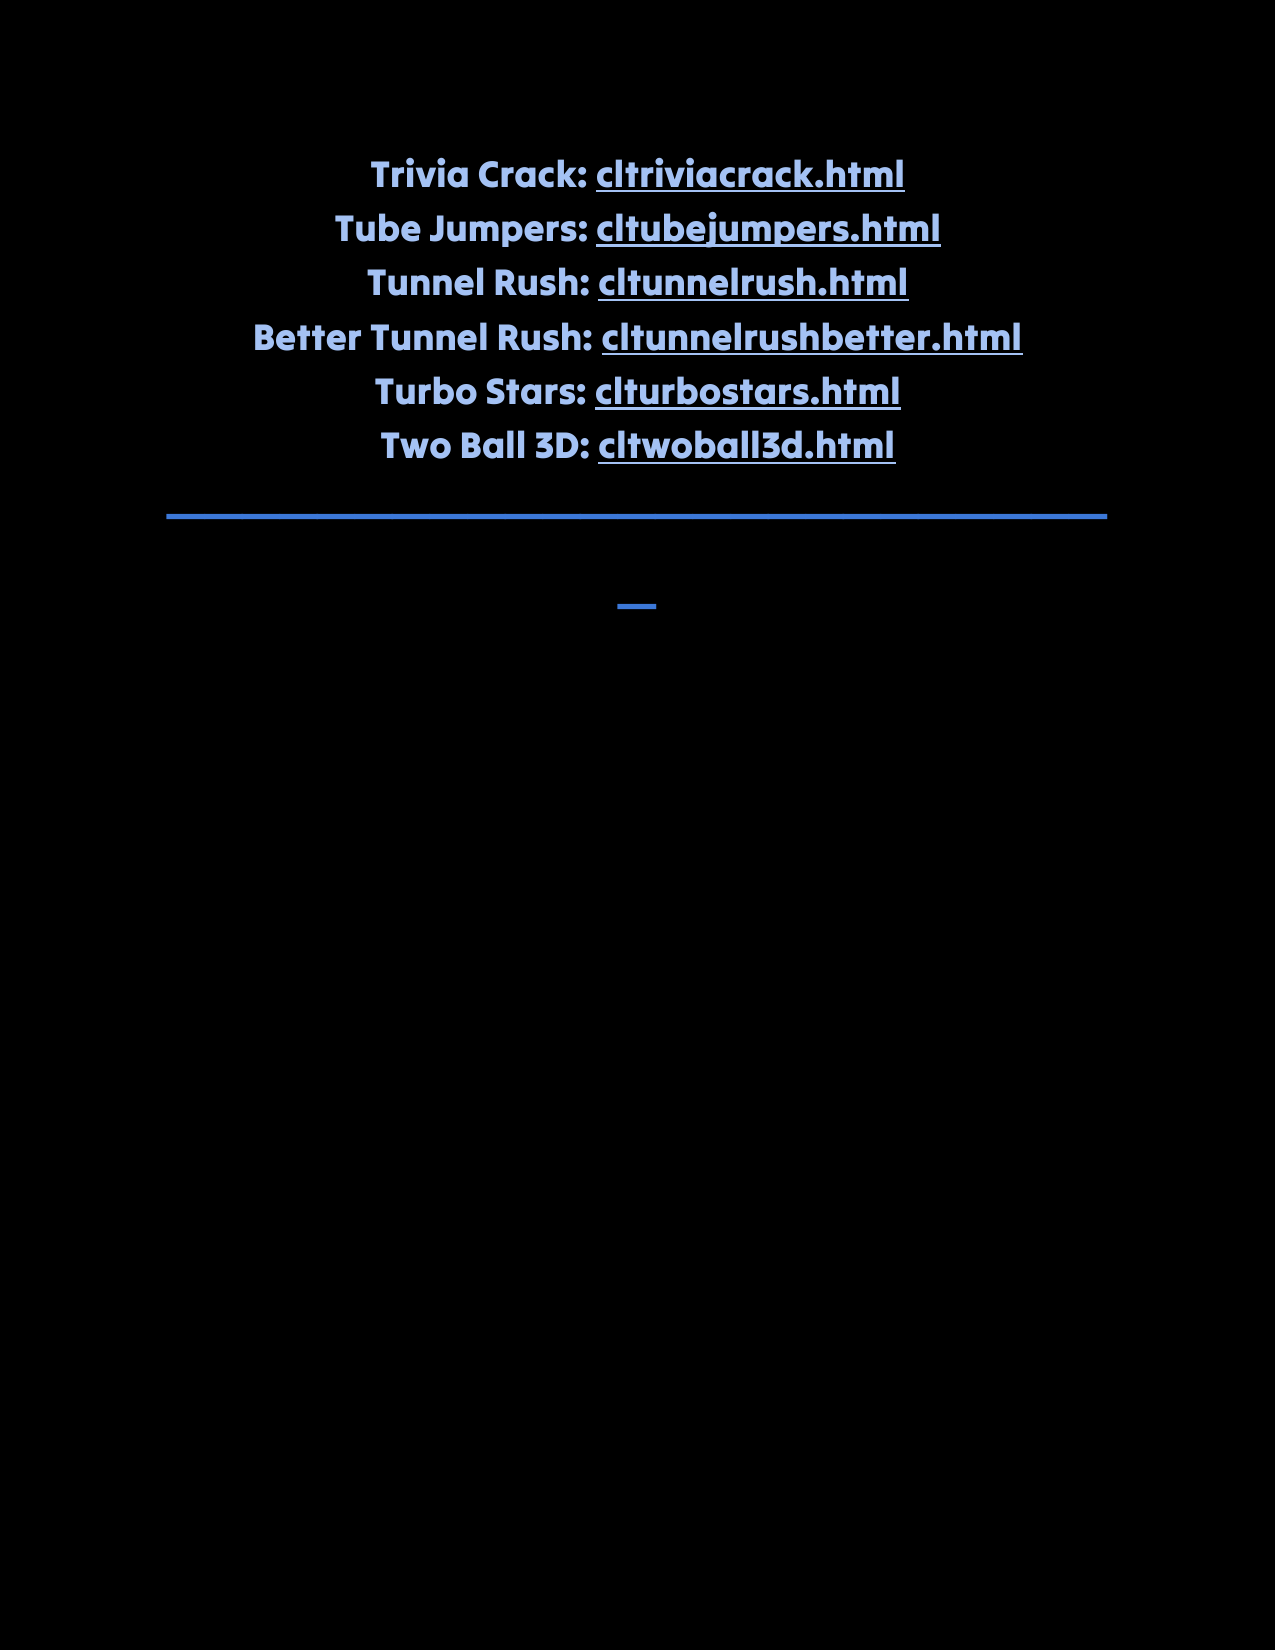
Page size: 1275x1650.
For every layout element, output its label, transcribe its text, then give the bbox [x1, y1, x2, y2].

text Two Ball 3D: cltwoball3d.html [150, 422, 1125, 469]
text ────────────────────────── [150, 476, 1125, 646]
text Tunnel Rush: cltunnelrush.html [150, 259, 1125, 306]
text Better Tunnel Rush: cltunnelrushbetter.html [150, 313, 1125, 360]
text Trivia Crack: cltriviacrack.html [150, 150, 1125, 197]
text Turbo Stars: clturbostars.html [150, 367, 1125, 415]
text Tube Jumpers: cltubejumpers.html [150, 204, 1125, 252]
